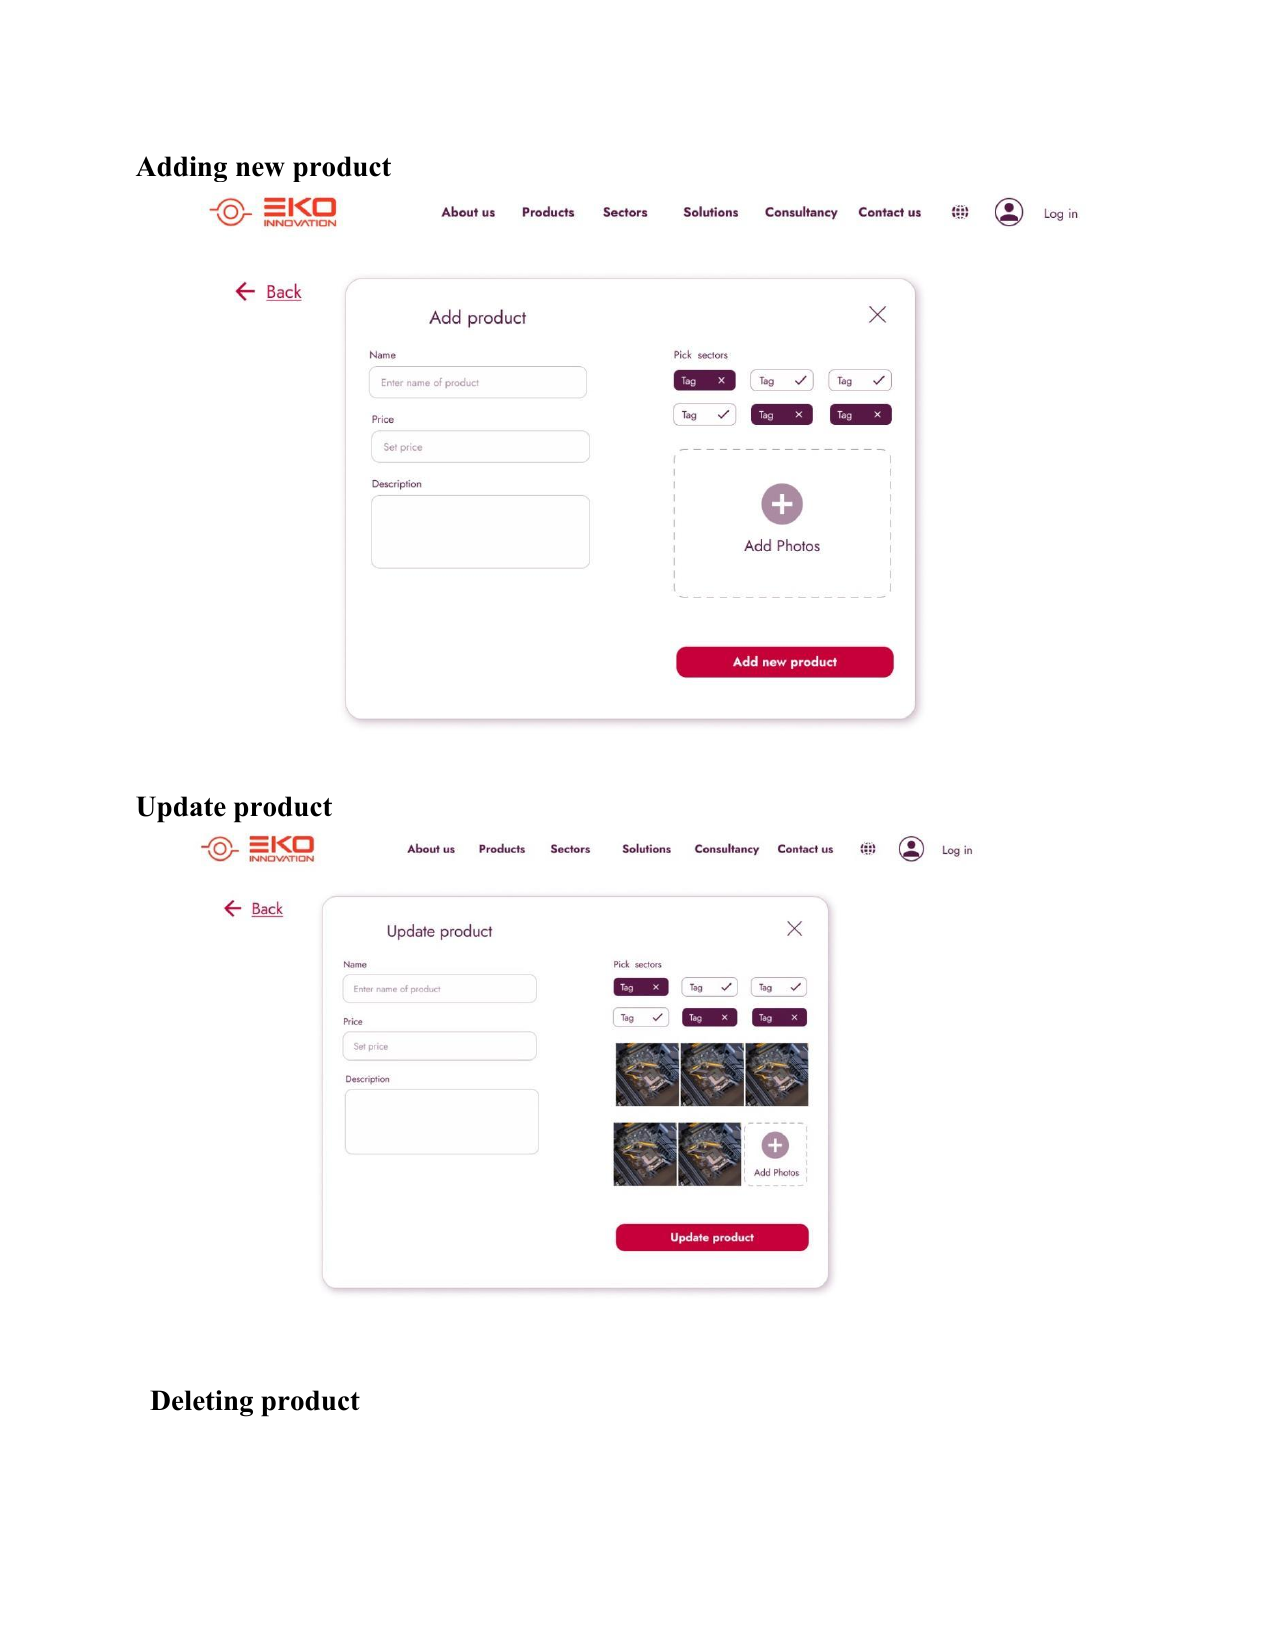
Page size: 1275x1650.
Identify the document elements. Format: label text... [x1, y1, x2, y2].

picture [135, 182, 1109, 791]
text Update product [61, 791, 1125, 823]
text Deleting product [150, 1384, 1125, 1417]
text Adding new product [61, 150, 1125, 182]
picture [135, 823, 1001, 1385]
